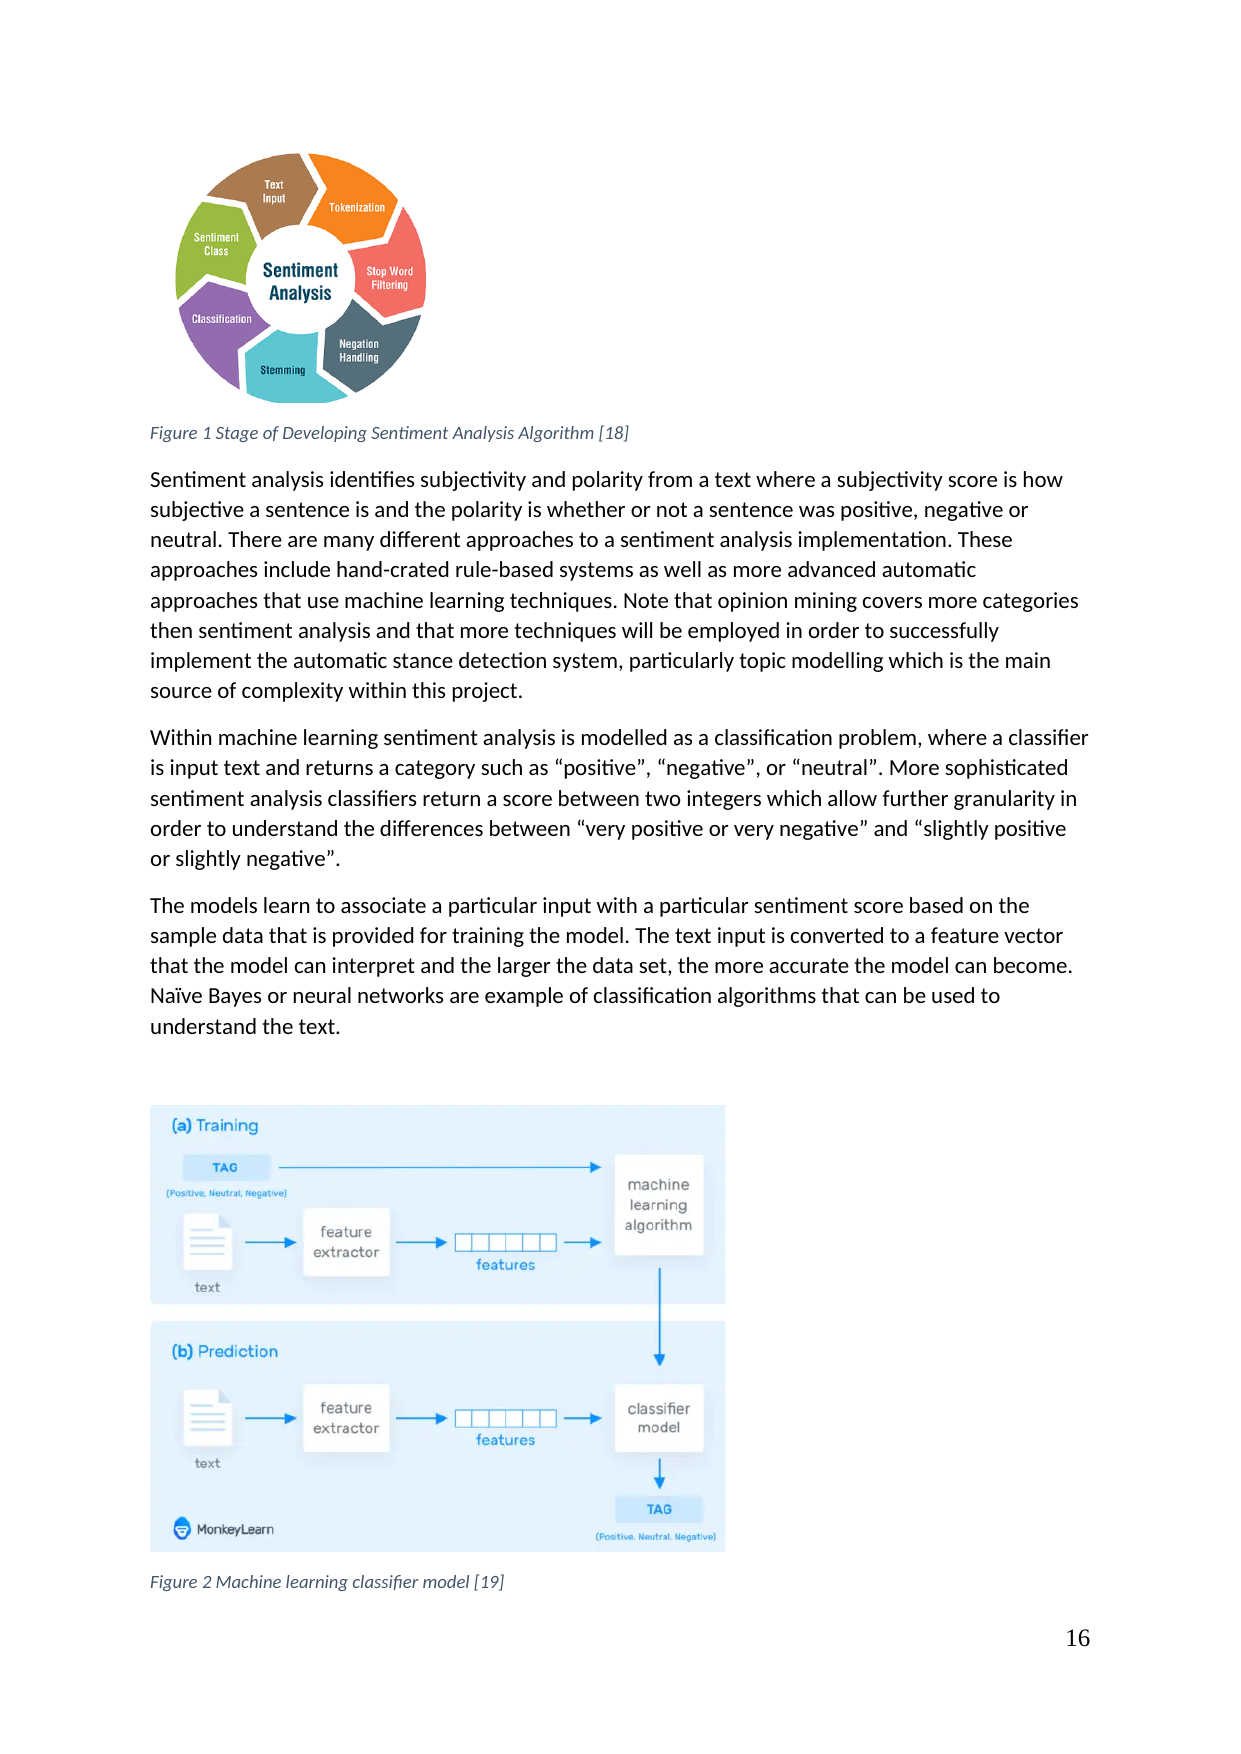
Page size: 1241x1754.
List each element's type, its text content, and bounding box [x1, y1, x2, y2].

picture [150, 1105, 726, 1552]
text Within machine learning sentiment analysis is modelled as a classification problem, where a classifier is input text and returns a category such as “positive”, “negative”, or “neutral”. More sophisticated sentiment analysis classifiers return a score between two integers which allow further granularity in order to understand the differences between “very positive or very negative” and “slightly positive or slightly negative”. [150, 723, 1090, 872]
text Sentiment analysis identifies subjectivity and polarity from a text where a subjectivity score is how subjective a sentence is and the polarity is whether or not a sentence was positive, negative or neutral. There are many different approaches to a sentiment analysis implementation. These approaches include hand-crated rule-based systems as well as more advanced automatic approaches that use machine learning techniques. Note that opinion mining covers more categories then sentiment analysis and that more techniques will be employed in order to successfully implement the automatic stance detection system, particularly topic modelling which is the main source of complexity within this project. [150, 465, 1090, 704]
picture [150, 150, 457, 403]
text The models learn to associate a particular input with a particular sentiment score based on the sample data that is provided for training the model. The text input is converted to a feature vector that the model can interpret and the larger the data set, the more accurate the model can become. Naïve Bayes or neural networks are example of classification algorithms that can be used to understand the text. [150, 891, 1090, 1040]
